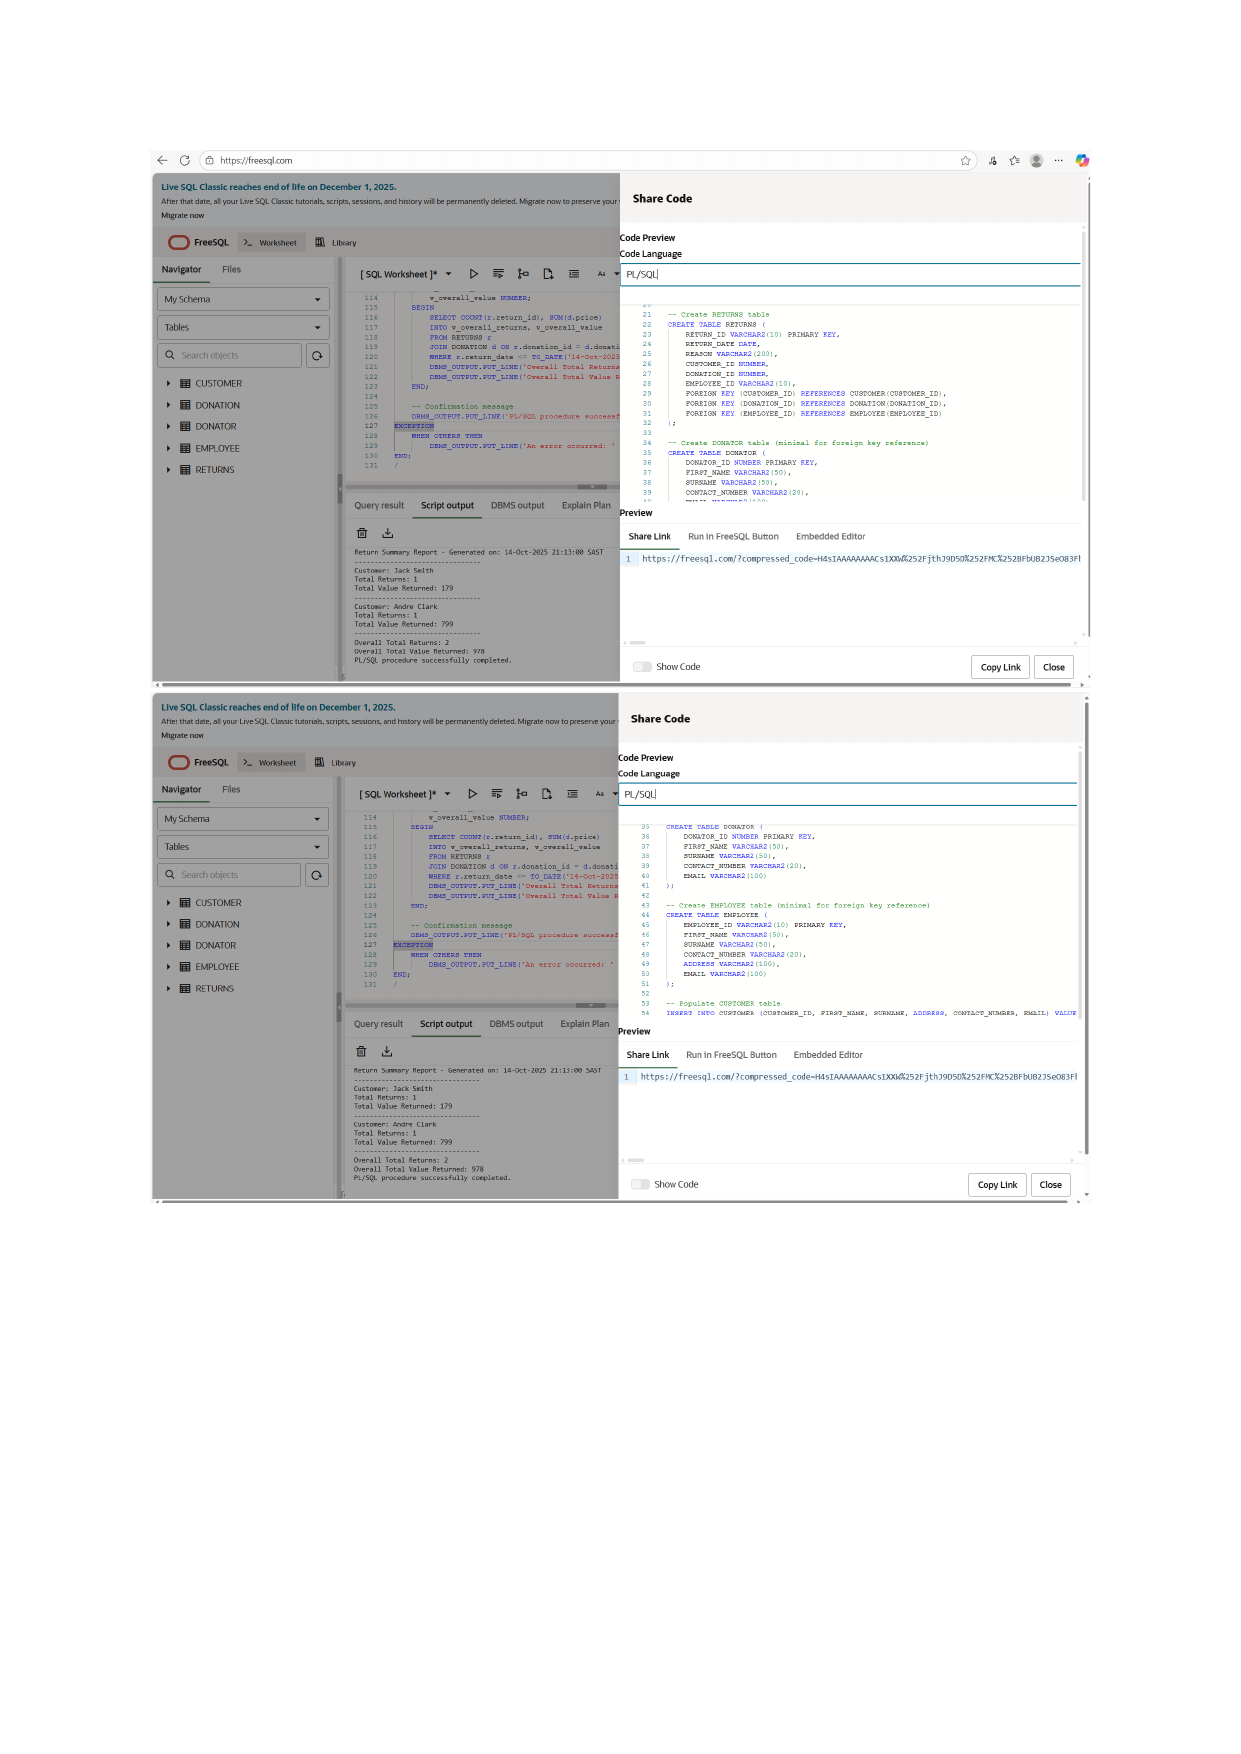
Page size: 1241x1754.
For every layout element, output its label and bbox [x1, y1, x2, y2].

picture [150, 692, 1091, 1203]
picture [150, 150, 1091, 688]
